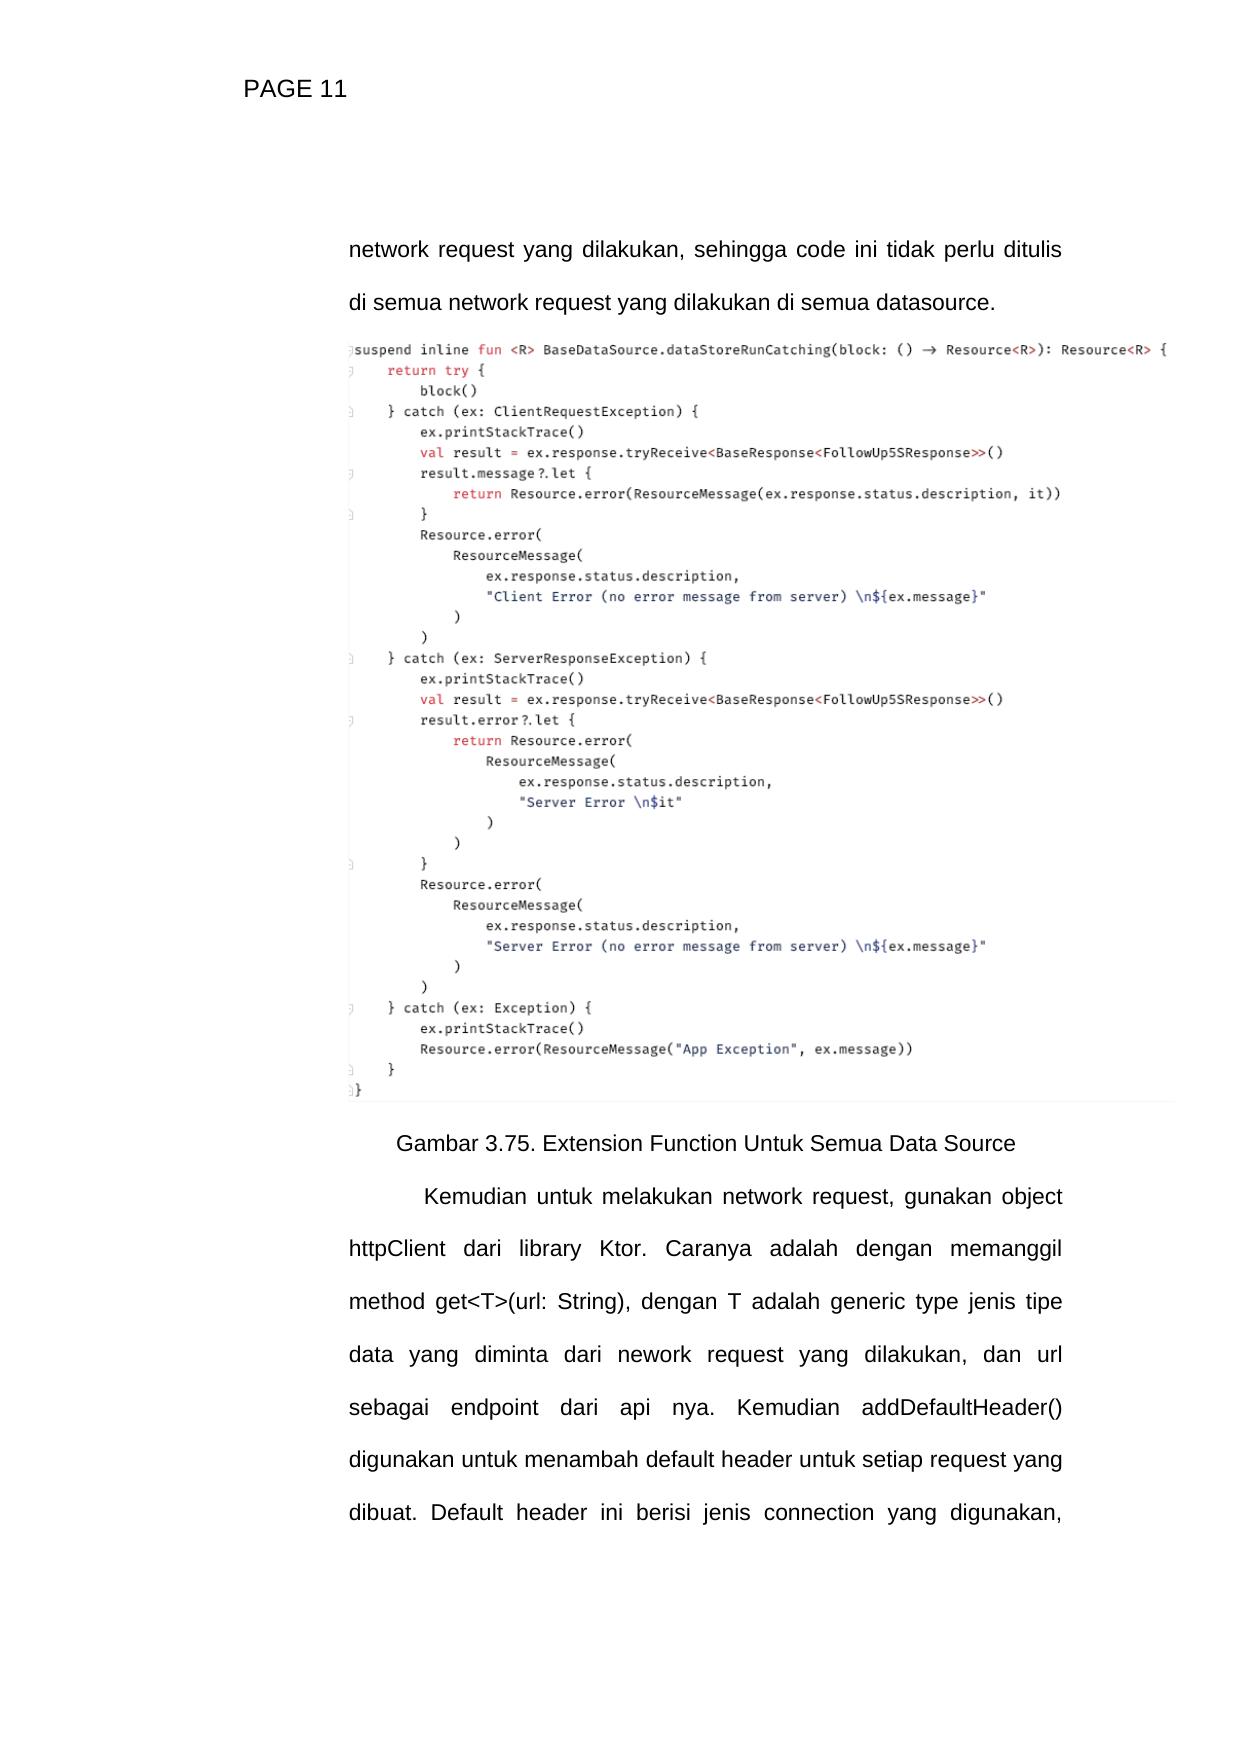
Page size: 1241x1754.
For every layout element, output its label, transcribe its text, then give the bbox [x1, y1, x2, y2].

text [349, 1183, 1063, 1525]
text Gambar 3.75. Extension Function Untuk Semua Data Source [349, 1130, 1063, 1156]
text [349, 236, 1063, 315]
picture [348, 341, 1175, 1102]
